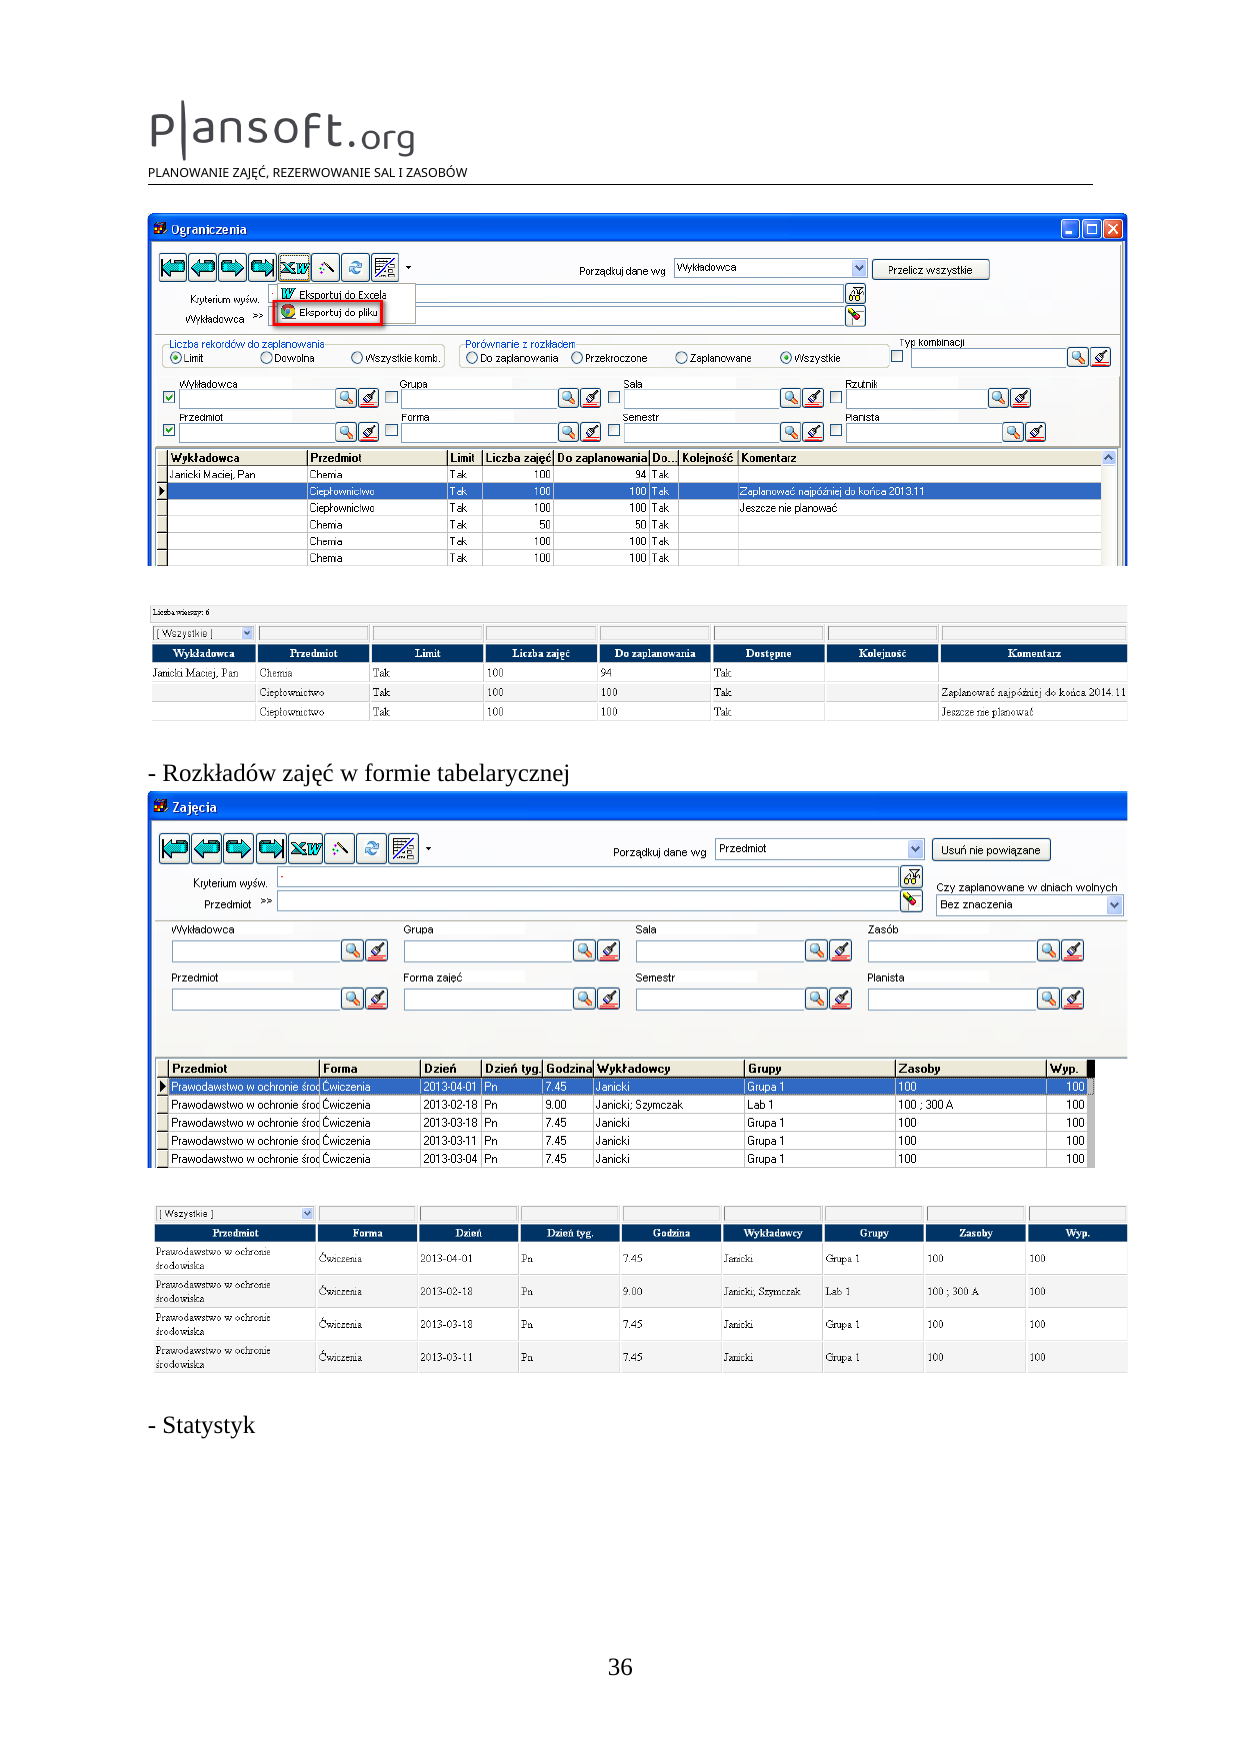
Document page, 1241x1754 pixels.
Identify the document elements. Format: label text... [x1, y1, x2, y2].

picture [147, 213, 1128, 566]
text - Statystyk [148, 1410, 1093, 1439]
picture [147, 73, 418, 165]
picture [147, 1204, 1128, 1373]
picture [147, 791, 1128, 1168]
text - Rozkładów zajęć w formie tabelarycznej [148, 758, 1093, 787]
picture [147, 603, 1128, 721]
